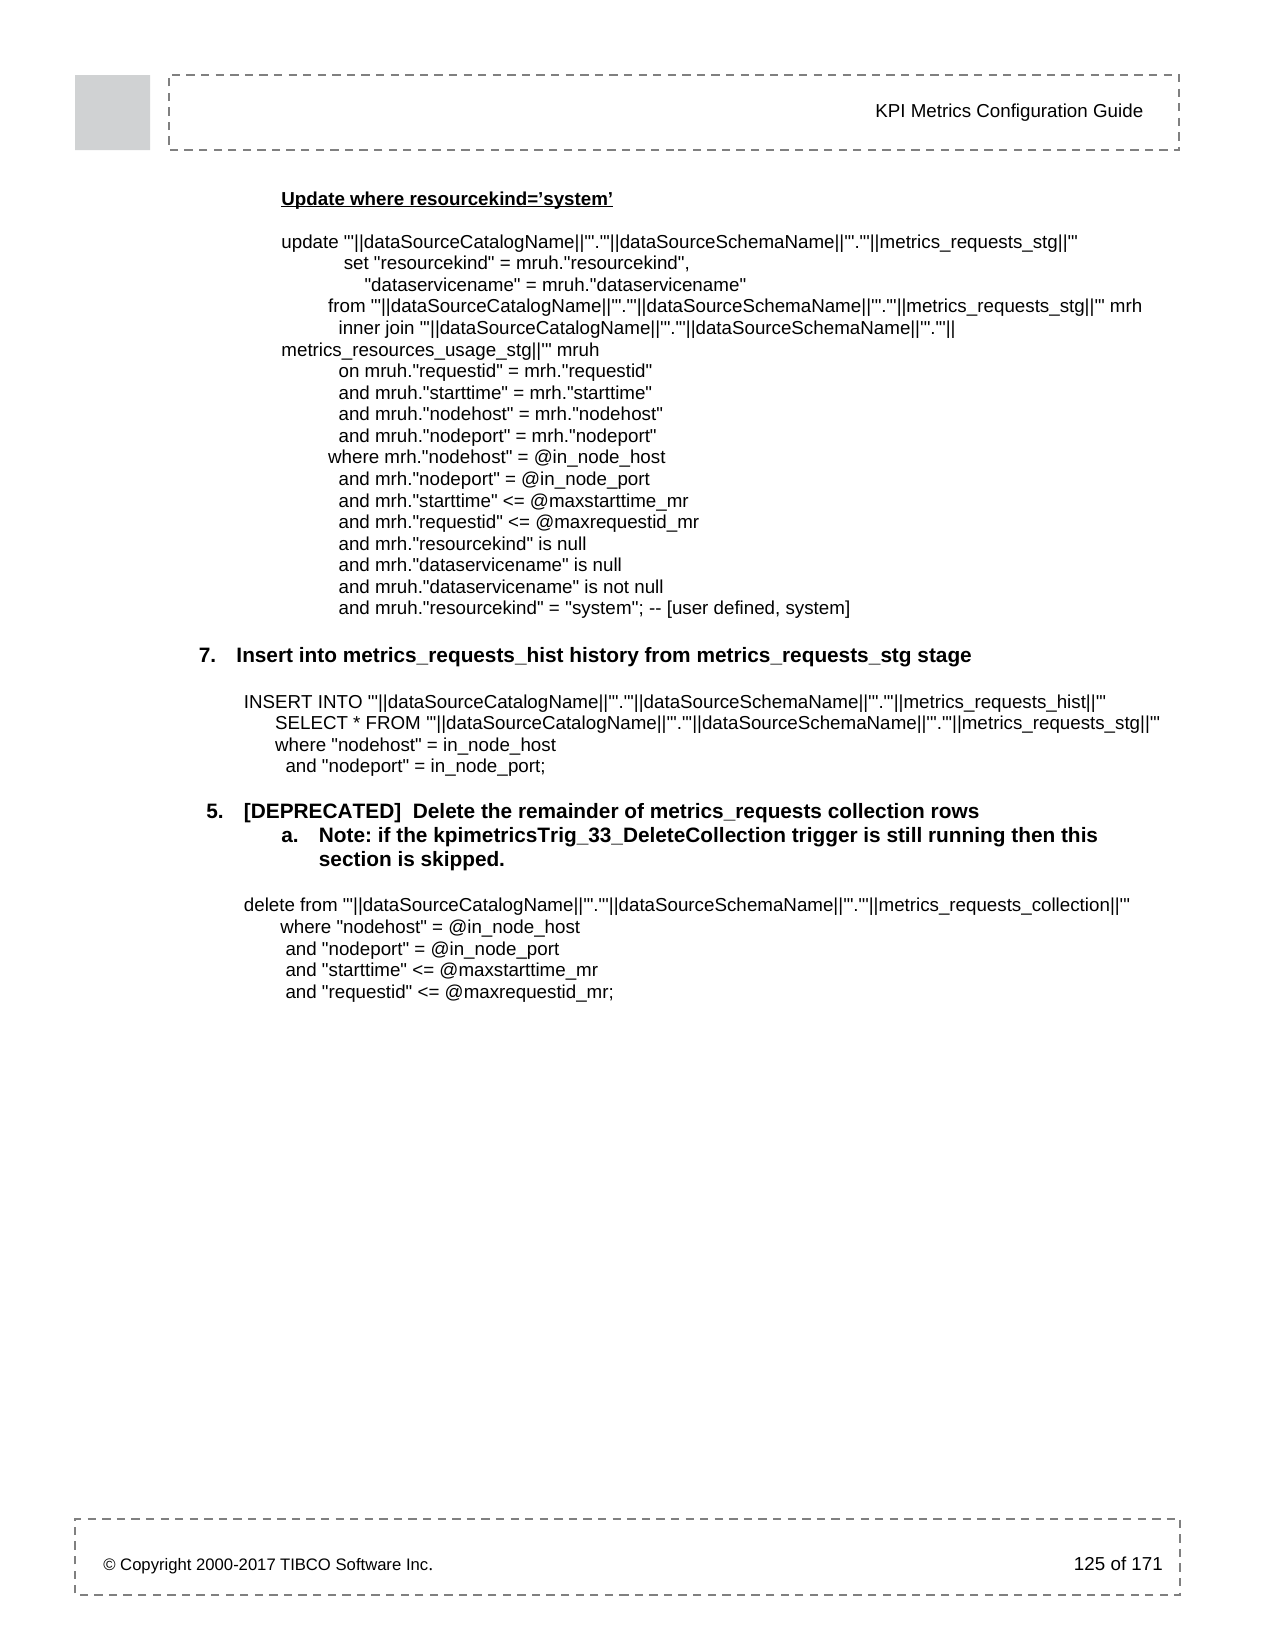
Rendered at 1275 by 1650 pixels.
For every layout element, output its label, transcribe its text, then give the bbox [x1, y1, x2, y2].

text and mrh."nodeport" = @in_node_port [281, 468, 1162, 489]
text and mrh."dataservicename" is null [281, 554, 1162, 576]
list Insert into metrics_requests_hist history from metrics_requests_stg stage [199, 643, 1162, 667]
text where mrh."nodehost" = @in_node_host [281, 446, 1162, 468]
text and mruh."nodeport" = mrh."nodeport" [281, 425, 1162, 446]
text and "nodeport" = @in_node_port [244, 937, 1162, 959]
text and "requestid" <= @maxrequestid_mr; [244, 981, 1162, 1002]
text and "starttime" <= @maxstarttime_mr [244, 959, 1162, 981]
text and "nodeport" = in_node_port; [244, 755, 1162, 777]
text and mrh."starttime" <= @maxstarttime_mr [281, 489, 1162, 511]
text "dataservicename" = mruh."dataservicename" [281, 274, 1162, 295]
text from "'||dataSourceCatalogName||'"."'||dataSourceSchemaName||'"."'||metrics_requests_stg||'" mrh [281, 295, 1162, 317]
text delete from "'||dataSourceCatalogName||'"."'||dataSourceSchemaName||'"."'||metrics_requests_collection||'" [244, 894, 1162, 916]
text where "nodehost" = in_node_host [244, 734, 1162, 755]
text inner join "'||dataSourceCatalogName||'"."'||dataSourceSchemaName||'"."'||metrics_resources_usage_stg||'" mruh [281, 317, 1162, 360]
text SELECT * FROM "'||dataSourceCatalogName||'"."'||dataSourceSchemaName||'"."'||metrics_requests_stg||'" [244, 712, 1162, 734]
text set "resourcekind" = mruh."resourcekind", [281, 252, 1162, 274]
text update "'||dataSourceCatalogName||'"."'||dataSourceSchemaName||'"."'||metrics_requests_stg||'" [281, 231, 1162, 252]
text on mruh."requestid" = mrh."requestid" [281, 360, 1162, 382]
text and mruh."dataservicename" is not null [281, 576, 1162, 597]
text and mruh."nodehost" = mrh."nodehost" [281, 403, 1162, 425]
text and mrh."resourcekind" is null [281, 532, 1162, 554]
text and mruh."starttime" = mrh."starttime" [281, 382, 1162, 403]
text and mrh."requestid" <= @maxrequestid_mr [281, 511, 1162, 532]
list [DEPRECATED] Delete the remainder of metrics_requests collection rows [206, 798, 1162, 822]
list Note: if the kpimetricsTrig_33_DeleteCollection trigger is still running then this section is skipped. [281, 822, 1162, 870]
text where "nodehost" = @in_node_host [244, 916, 1162, 937]
text INSERT INTO "'||dataSourceCatalogName||'"."'||dataSourceSchemaName||'"."'||metrics_requests_hist||'" [244, 691, 1162, 712]
text Update where resourcekind=’system’ [281, 187, 1162, 209]
text and mruh."resourcekind" = ''system''; -- [user defined, system] [281, 597, 1162, 619]
